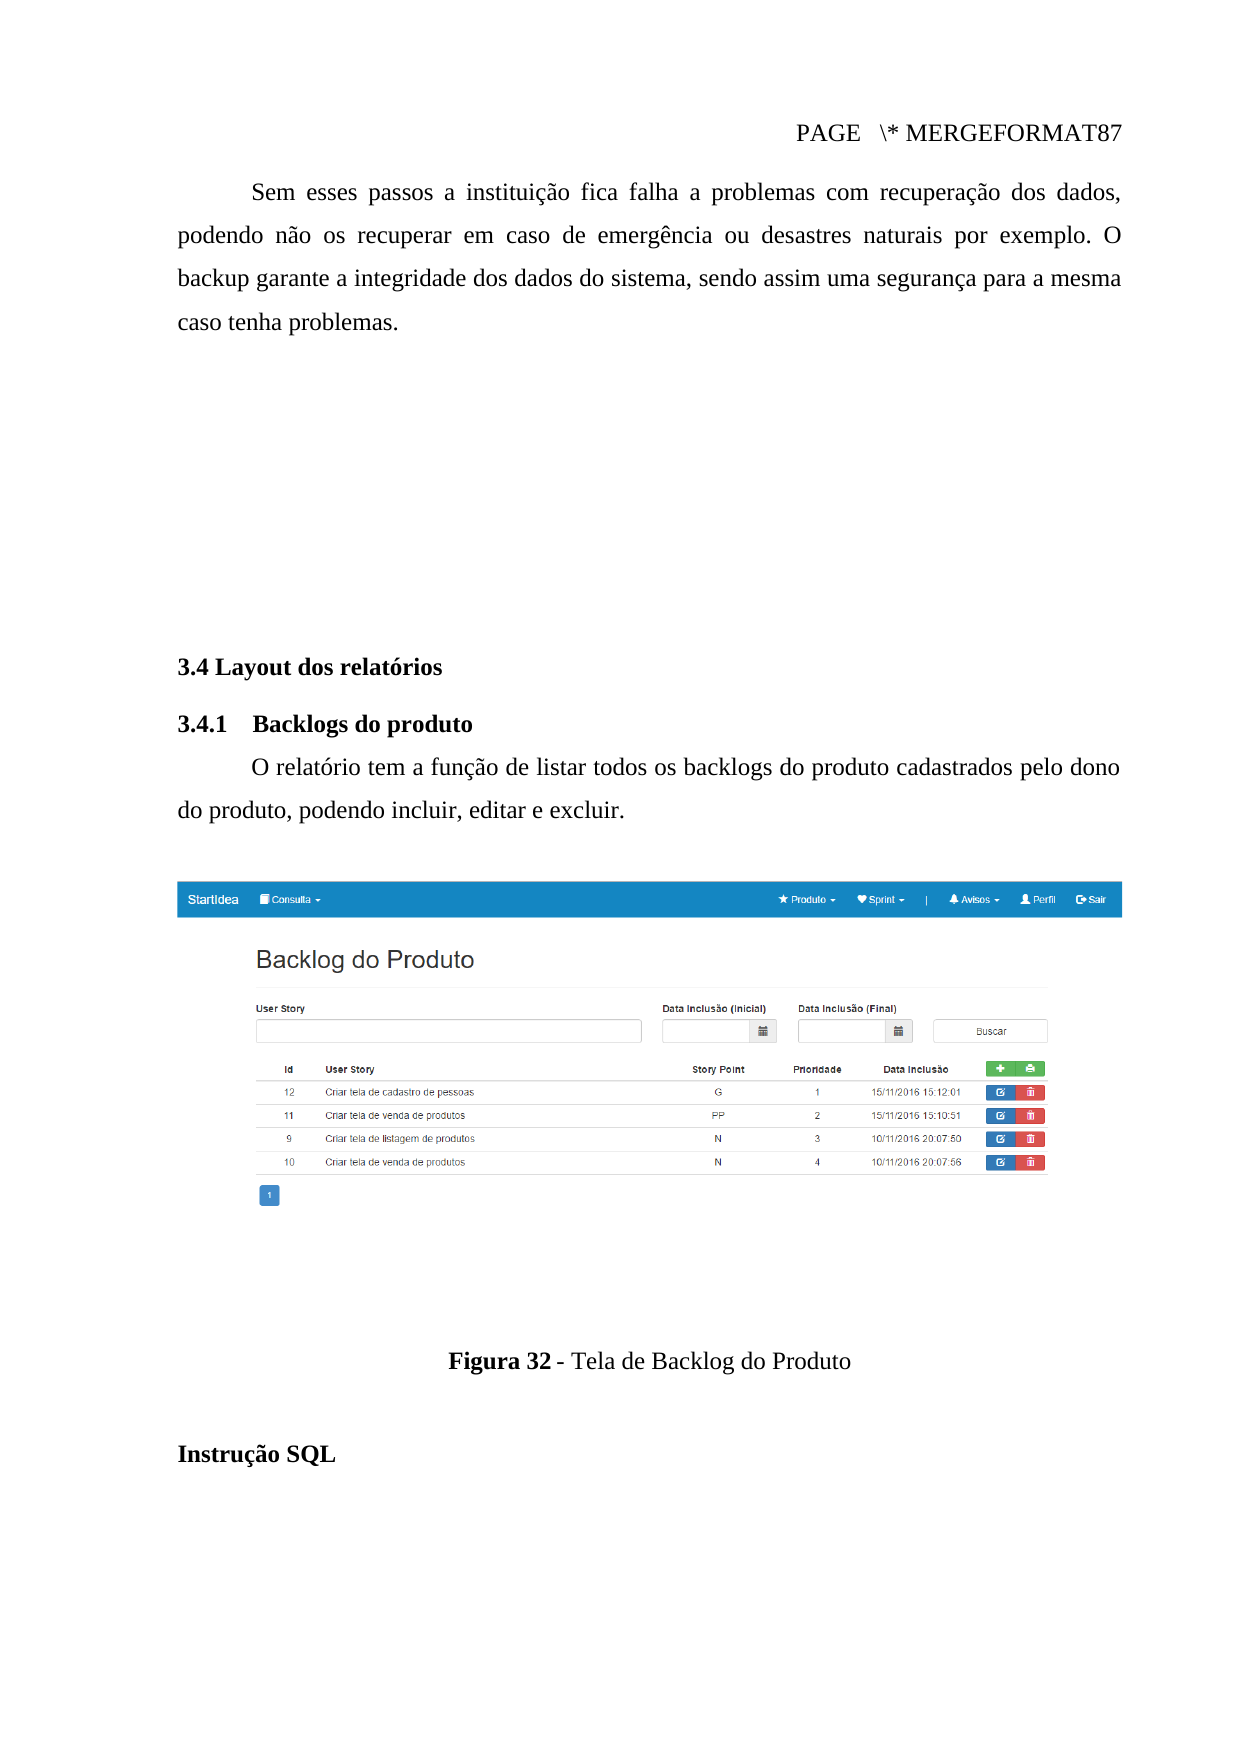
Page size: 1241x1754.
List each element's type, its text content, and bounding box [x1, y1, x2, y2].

text Figura 32 - Tela de Backlog do Produto [177, 1346, 1122, 1375]
text Instrução SQL [177, 1439, 1122, 1467]
subtitle Layout dos relatórios [177, 652, 1122, 680]
text O relatório tem a função de listar todos os backlogs do produto cadastrados pelo dono do produto, podendo incluir, editar e excluir. [177, 752, 1122, 824]
picture [177, 881, 1123, 1332]
text Sem esses passos a instituição fica falha a problemas com recuperação dos dados, podendo não os recuperar em caso de emergência ou desastres naturais por exemplo. O backup garante a integridade dos dados do sistema, sendo assim uma segurança para a mesma caso tenha problemas. [177, 177, 1122, 335]
subtitle Backlogs do produto [177, 709, 1122, 738]
